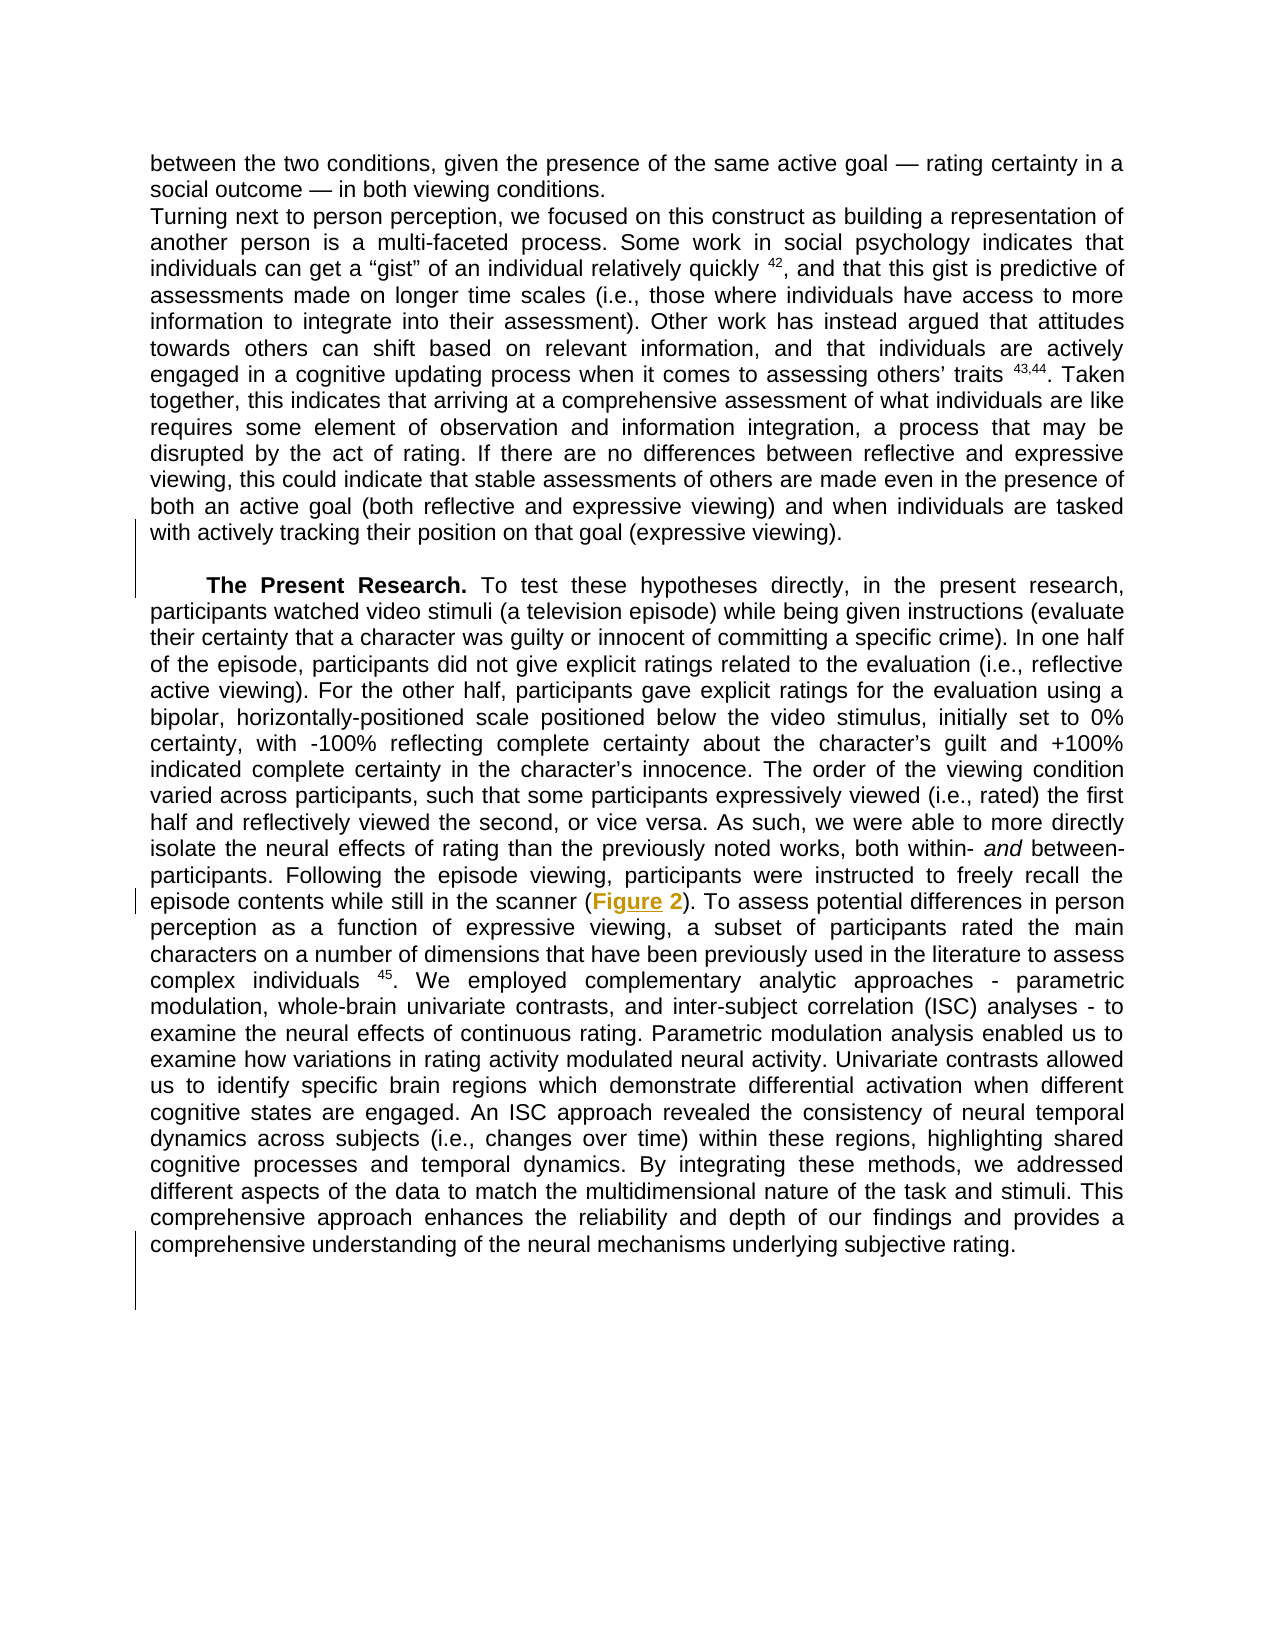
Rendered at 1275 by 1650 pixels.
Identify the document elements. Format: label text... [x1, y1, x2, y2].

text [150, 150, 1125, 203]
text Turning next to person perception, we focused on this construct as building a representation of another person is a multi-faceted process. Some work in social psychology indicates that individuals can get a “gist” of an individual relatively quickly 42, and that this gist is predictive of assessments made on longer time scales (i.e., those where individuals have access to more information to integrate into their assessment). Other work has instead argued that attitudes towards others can shift based on relevant information, and that individuals are actively engaged in a cognitive updating process when it comes to assessing others’ traits 43,44. Taken together, this indicates that arriving at a comprehensive assessment of what individuals are like requires some element of observation and information integration, a process that may be disrupted by the act of rating. If there are no differences between reflective and expressive viewing, this could indicate that stable assessments of others are made even in the presence of both an active goal (both reflective and expressive viewing) and when individuals are tasked with actively tracking their position on that goal (expressive viewing). [150, 203, 1125, 545]
text The Present Research. To test these hypotheses directly, in the present research, participants watched video stimuli (a television episode) while being given instructions (evaluate their certainty that a character was guilty or innocent of committing a specific crime). In one half of the episode, participants did not give explicit ratings related to the evaluation (i.e., reflective active viewing). For the other half, participants gave explicit ratings for the evaluation using a bipolar, horizontally-positioned scale positioned below the video stimulus, initially set to 0% certainty, with -100% reflecting complete certainty about the character’s guilt and +100% indicated complete certainty in the character’s innocence. The order of the viewing condition varied across participants, such that some participants expressively viewed (i.e., rated) the first half and reflectively viewed the second, or vice versa. As such, we were able to more directly isolate the neural effects of rating than the previously noted works, both within- and between-participants. Following the episode viewing, participants were instructed to freely recall the episode contents while still in the scanner (Fig 2). To assess potential differences in person perception as a function of expressive viewing, a subset of participants rated the main characters on a number of dimensions that have been previously used in the literature to assess complex individuals 45. We employed complementary analytic approaches - parametric modulation, whole-brain univariate contrasts, and inter-subject correlation (ISC) analyses - to examine the neural effects of continuous rating. Parametric modulation analysis enabled us to examine how variations in rating activity modulated neural activity. Univariate contrasts allowed us to identify specific brain regions which demonstrate differential activation when different cognitive states are engaged. An ISC approach revealed the consistency of neural temporal dynamics across subjects (i.e., changes over time) within these regions, highlighting shared cognitive processes and temporal dynamics. By integrating these methods, we addressed different aspects of the data to match the multidimensional nature of the task and stimuli. This comprehensive approach enhances the reliability and depth of our findings and provides a comprehensive understanding of the neural mechanisms underlying subjective rating. [150, 572, 1125, 1257]
